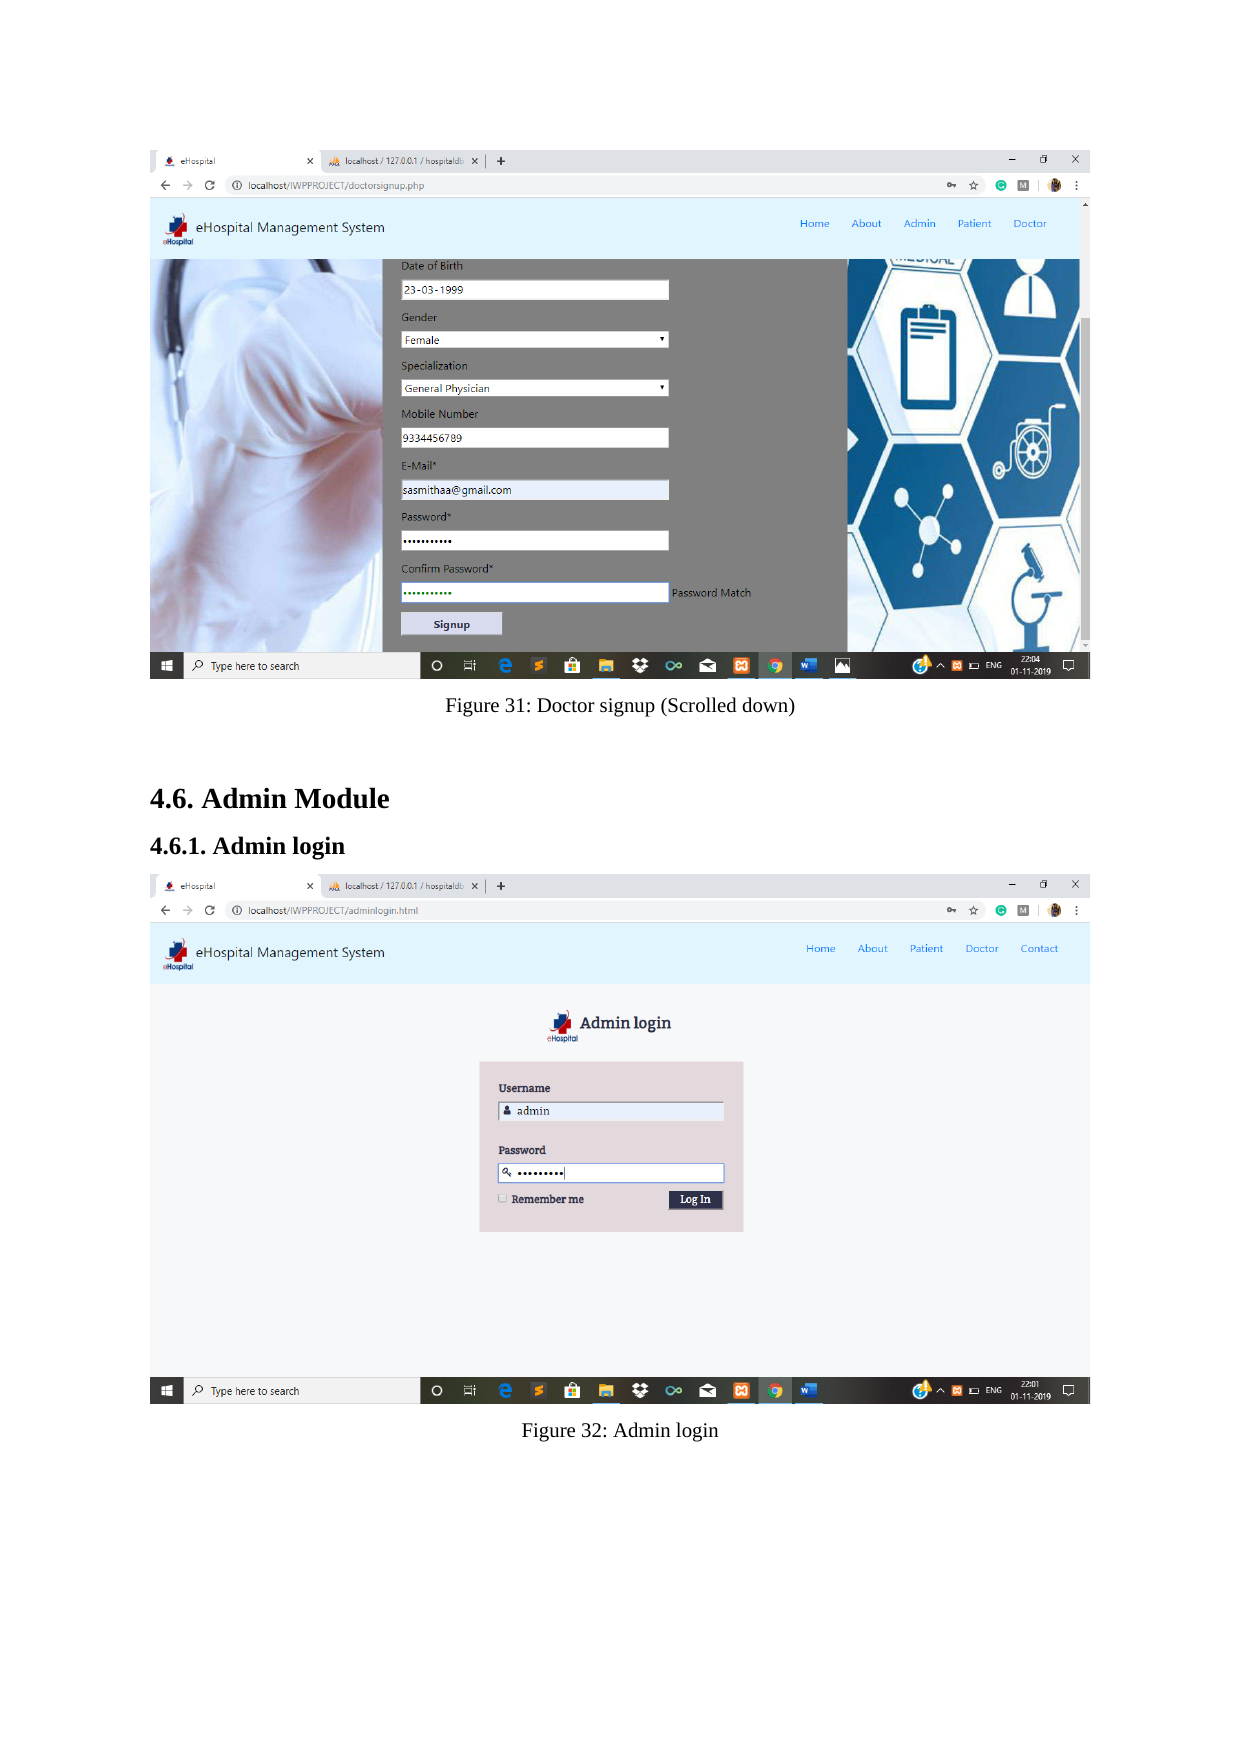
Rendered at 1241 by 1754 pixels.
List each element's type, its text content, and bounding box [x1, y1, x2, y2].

text 4.6. Admin Module [150, 781, 1090, 814]
text 4.6.1. Admin login [150, 831, 1090, 860]
text Figure 32: Admin login [150, 1417, 1090, 1442]
picture [150, 874, 1091, 1404]
text Figure 31: Doctor signup (Scrolled down) [150, 693, 1090, 717]
picture [150, 150, 1091, 679]
